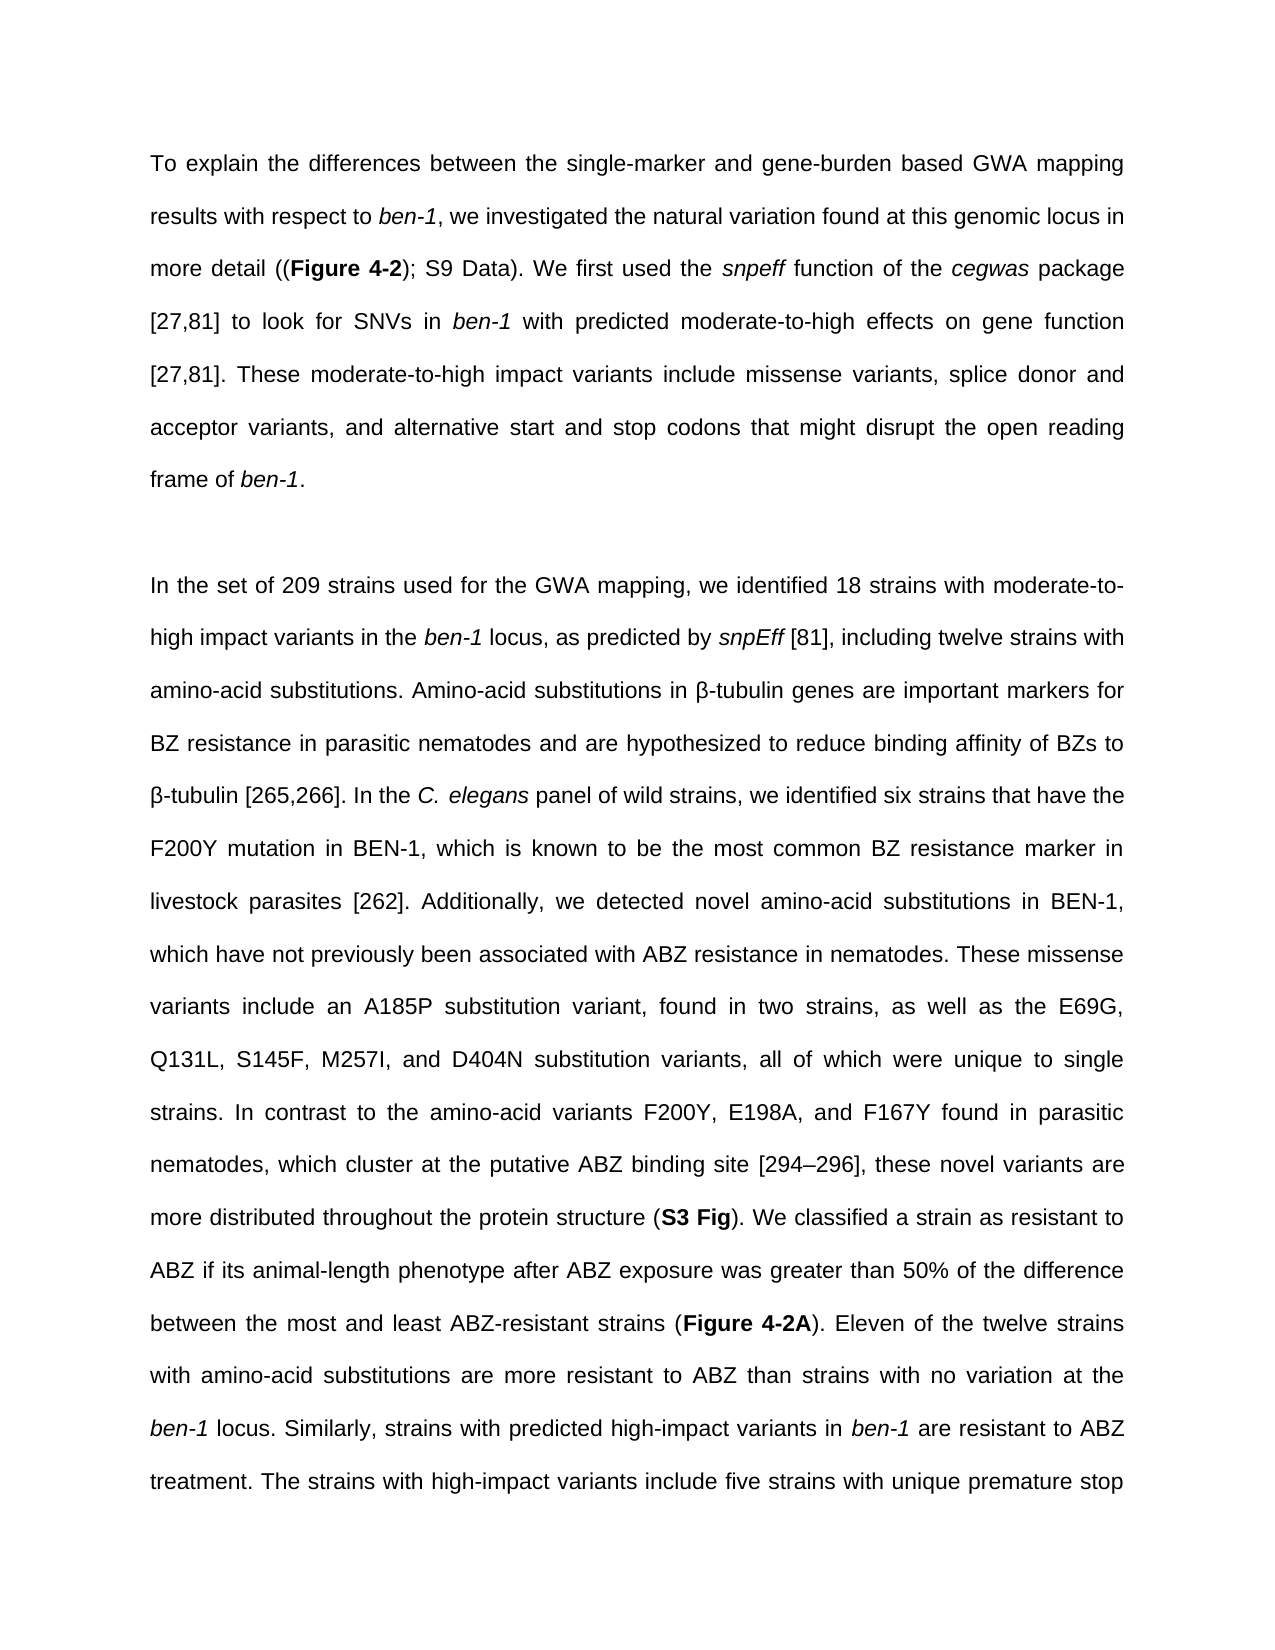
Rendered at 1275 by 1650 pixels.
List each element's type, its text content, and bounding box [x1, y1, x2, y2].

text To explain the differences between the single-marker and gene-burden based GWA mapping results with respect to ben-1, we investigated the natural variation found at this genomic locus in more detail ((Figure 4-2); S9 Data). We first used the snpeff function of the cegwas package [27,81] to look for SNVs in ben-1 with predicted moderate-to-high effects on gene function [27,81]. These moderate-to-high impact variants include missense variants, splice donor and acceptor variants, and alternative start and stop codons that might disrupt the open reading frame of ben-1. [150, 150, 1125, 493]
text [150, 572, 1125, 1494]
